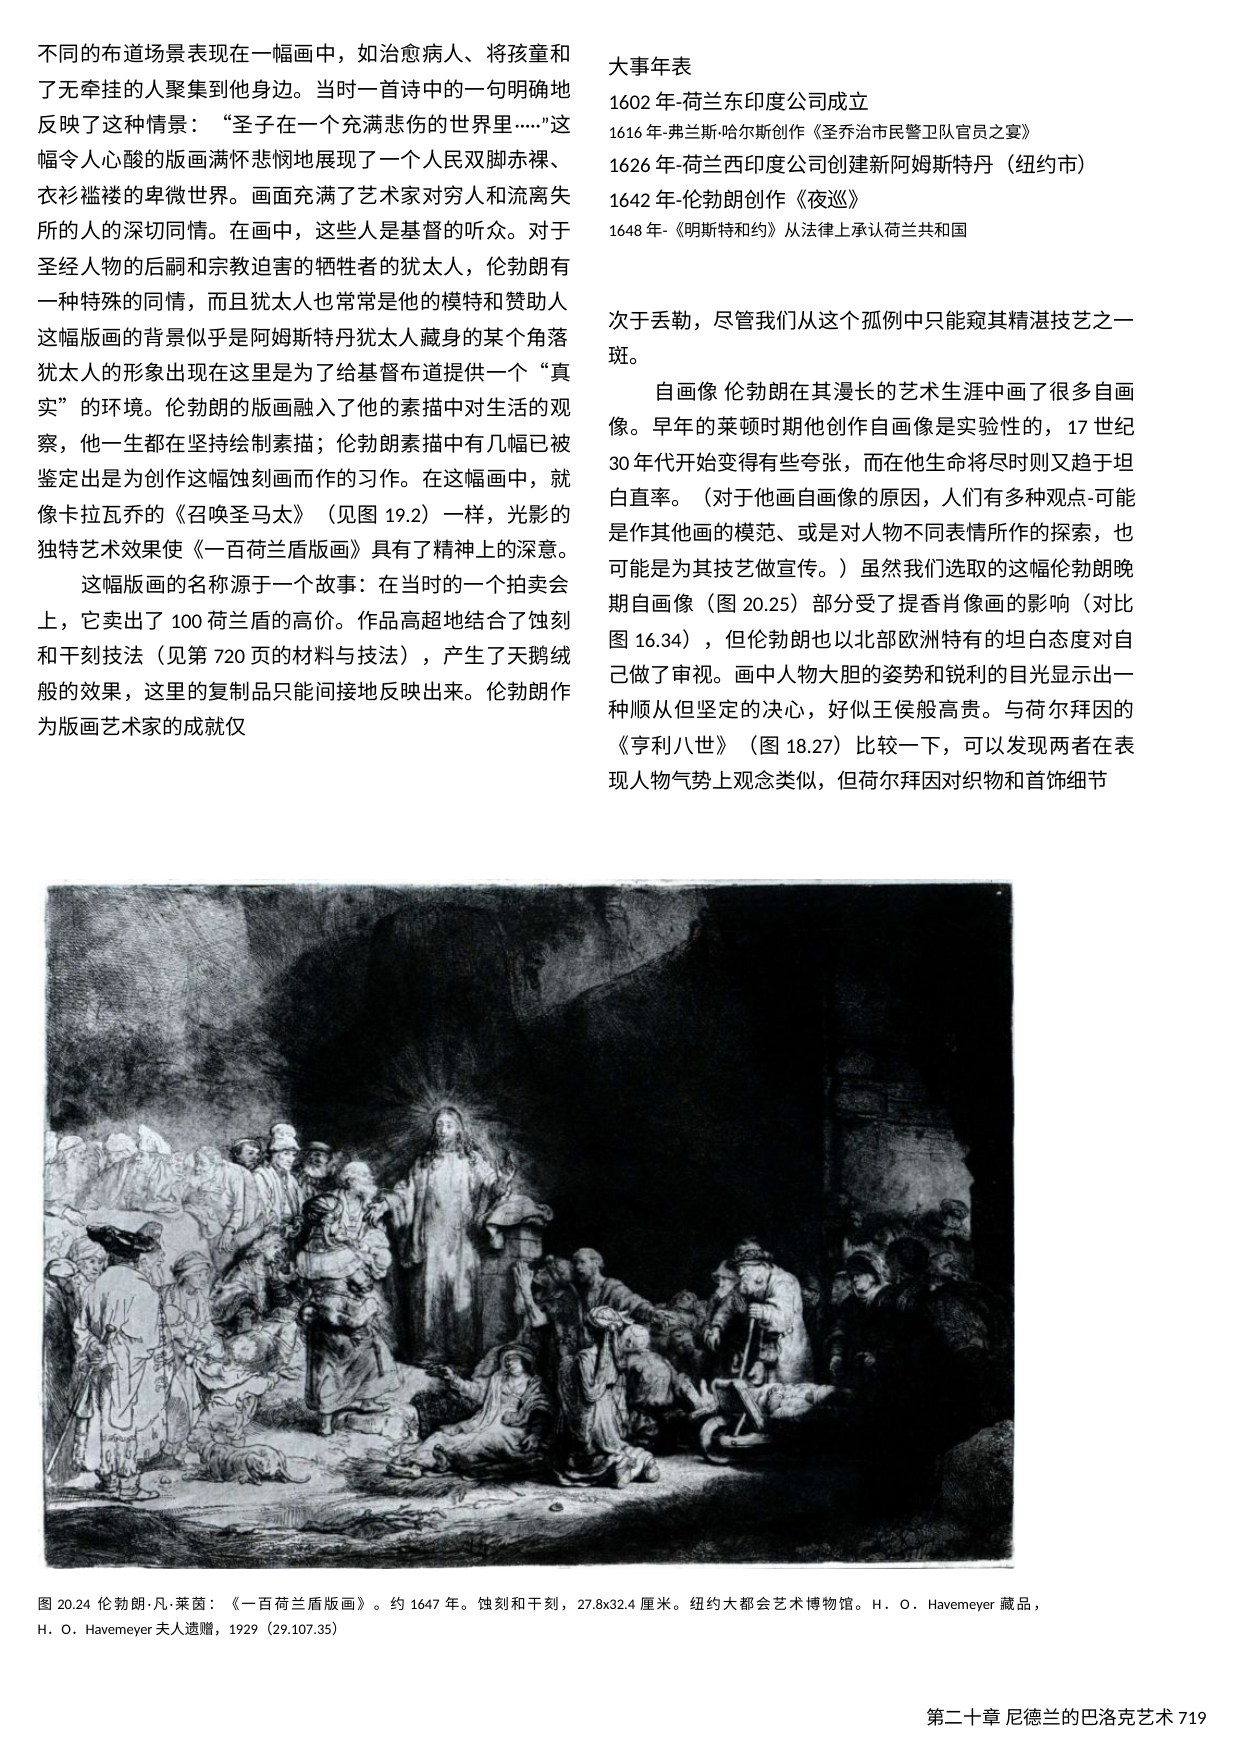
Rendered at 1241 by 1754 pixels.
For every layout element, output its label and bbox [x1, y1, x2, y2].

picture [37, 879, 1015, 1569]
